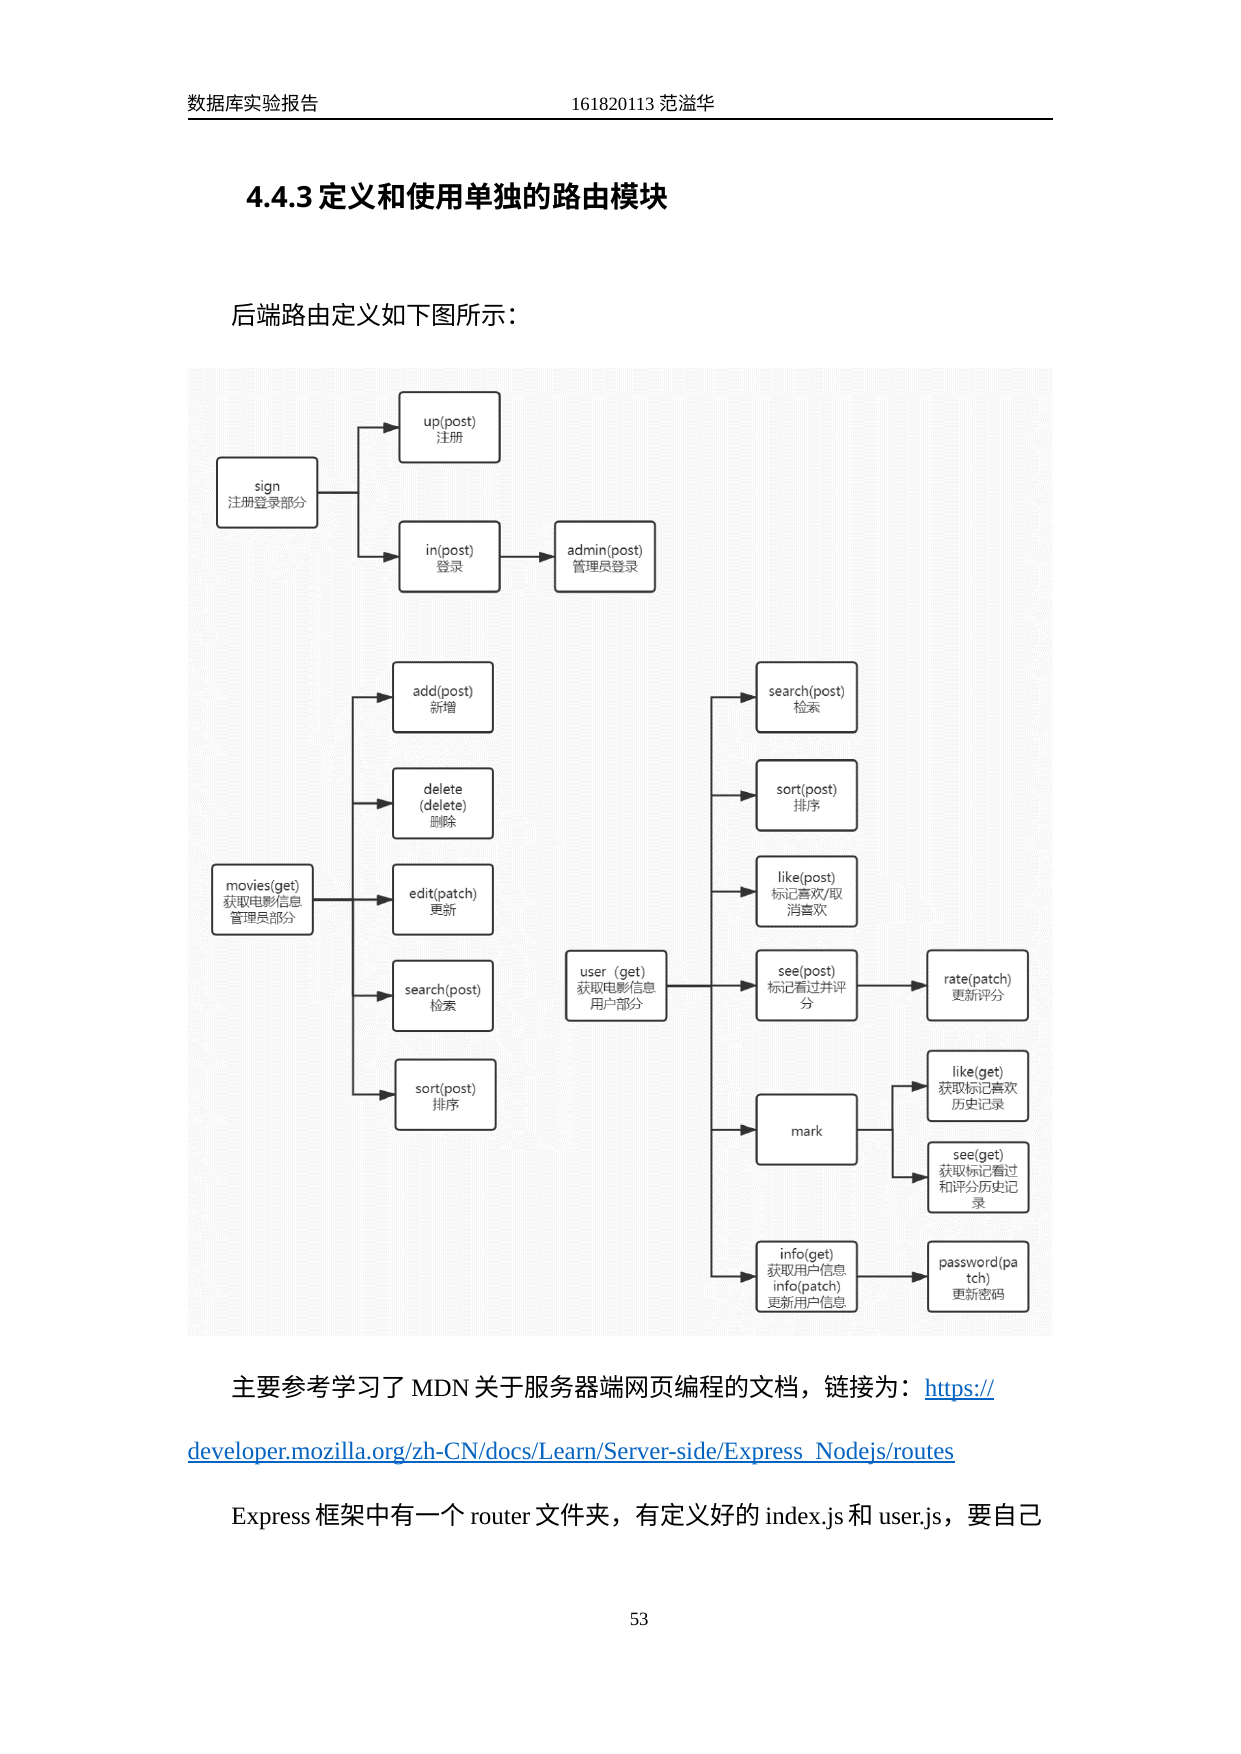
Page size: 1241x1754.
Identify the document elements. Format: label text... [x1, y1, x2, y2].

picture [187, 367, 1053, 1336]
text 主要参考学习了MDN关于服务器端网页编程的文档，链接为：https://developer.mozilla.org/zh-CN/docs/Learn/Server-side/Express_Nodejs/routes [187, 1353, 1053, 1467]
text 后端路由定义如下图所示： [187, 281, 1053, 346]
subtitle 4.4.3定义和使用单独的路由模块 [187, 162, 1053, 227]
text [187, 1481, 1053, 1546]
